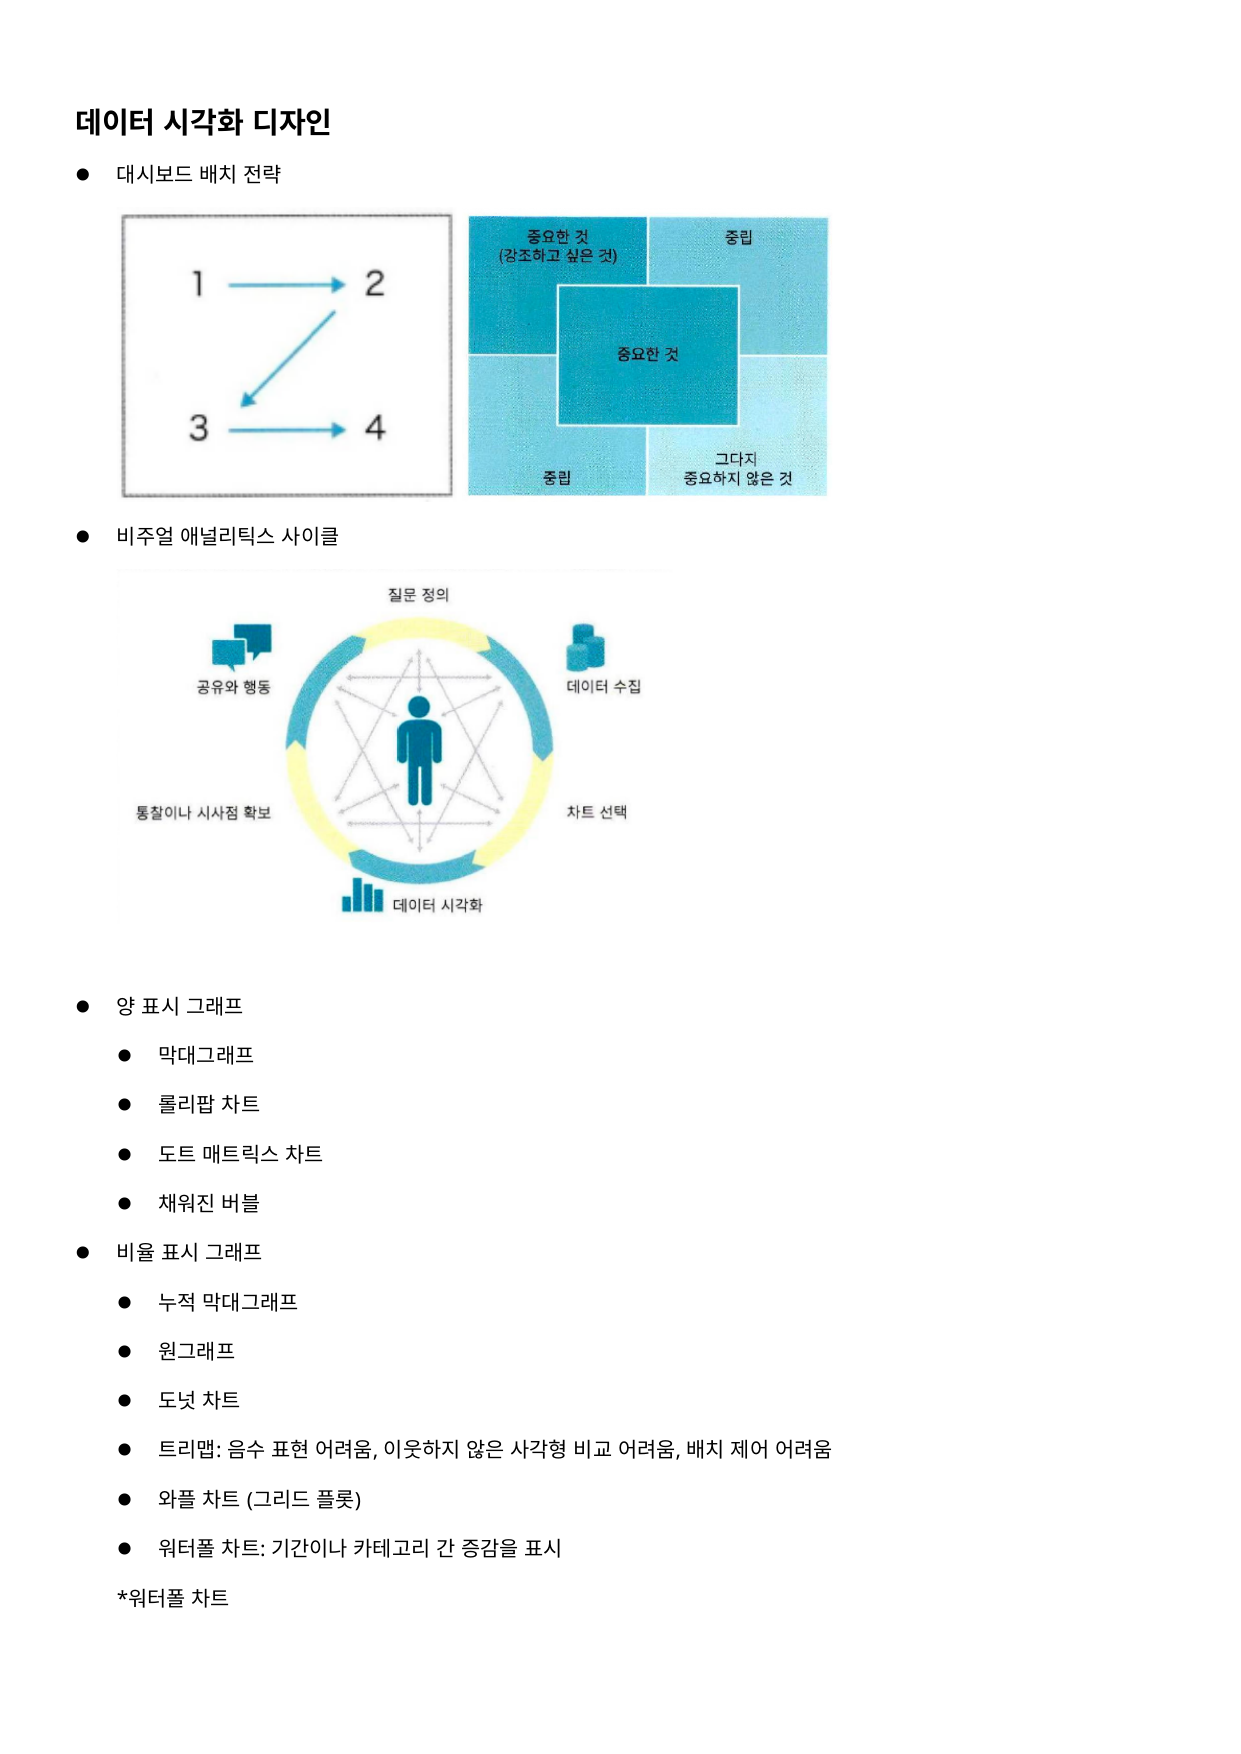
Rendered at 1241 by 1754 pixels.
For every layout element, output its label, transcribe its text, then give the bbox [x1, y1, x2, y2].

list 도트 매트릭스 차트 [117, 1138, 1165, 1168]
list 채워진 버블 [117, 1187, 1165, 1217]
list 막대그래프 [117, 1039, 1165, 1070]
picture [116, 207, 457, 502]
list 원그래프 [117, 1335, 1165, 1365]
list 누적 막대그래프 [117, 1286, 1165, 1316]
picture [462, 208, 833, 502]
list 대시보드 배치 전략 [75, 158, 1165, 188]
list 롤리팝 차트 [117, 1089, 1165, 1119]
list 와플 차트 (그리드 플롯) [117, 1483, 1165, 1513]
list 양 표시 그래프 [75, 990, 1165, 1020]
list 도넛 차트 [117, 1384, 1165, 1414]
list 트리맵: 음수 표현 어려움, 이웃하지 않은 사각형 비교 어려움, 배치 제어 어려움 [117, 1434, 1165, 1464]
title 데이터 시각화 디자인 [75, 100, 1165, 142]
list 비율 표시 그래프 [75, 1237, 1165, 1267]
picture [116, 569, 673, 924]
list 워터폴 차트: 기간이나 카테고리 간 증감을 표시 [117, 1532, 1165, 1563]
list 비주얼 애널리틱스 사이클 [75, 520, 1165, 550]
text *워터폴 차트 [117, 1582, 1165, 1612]
